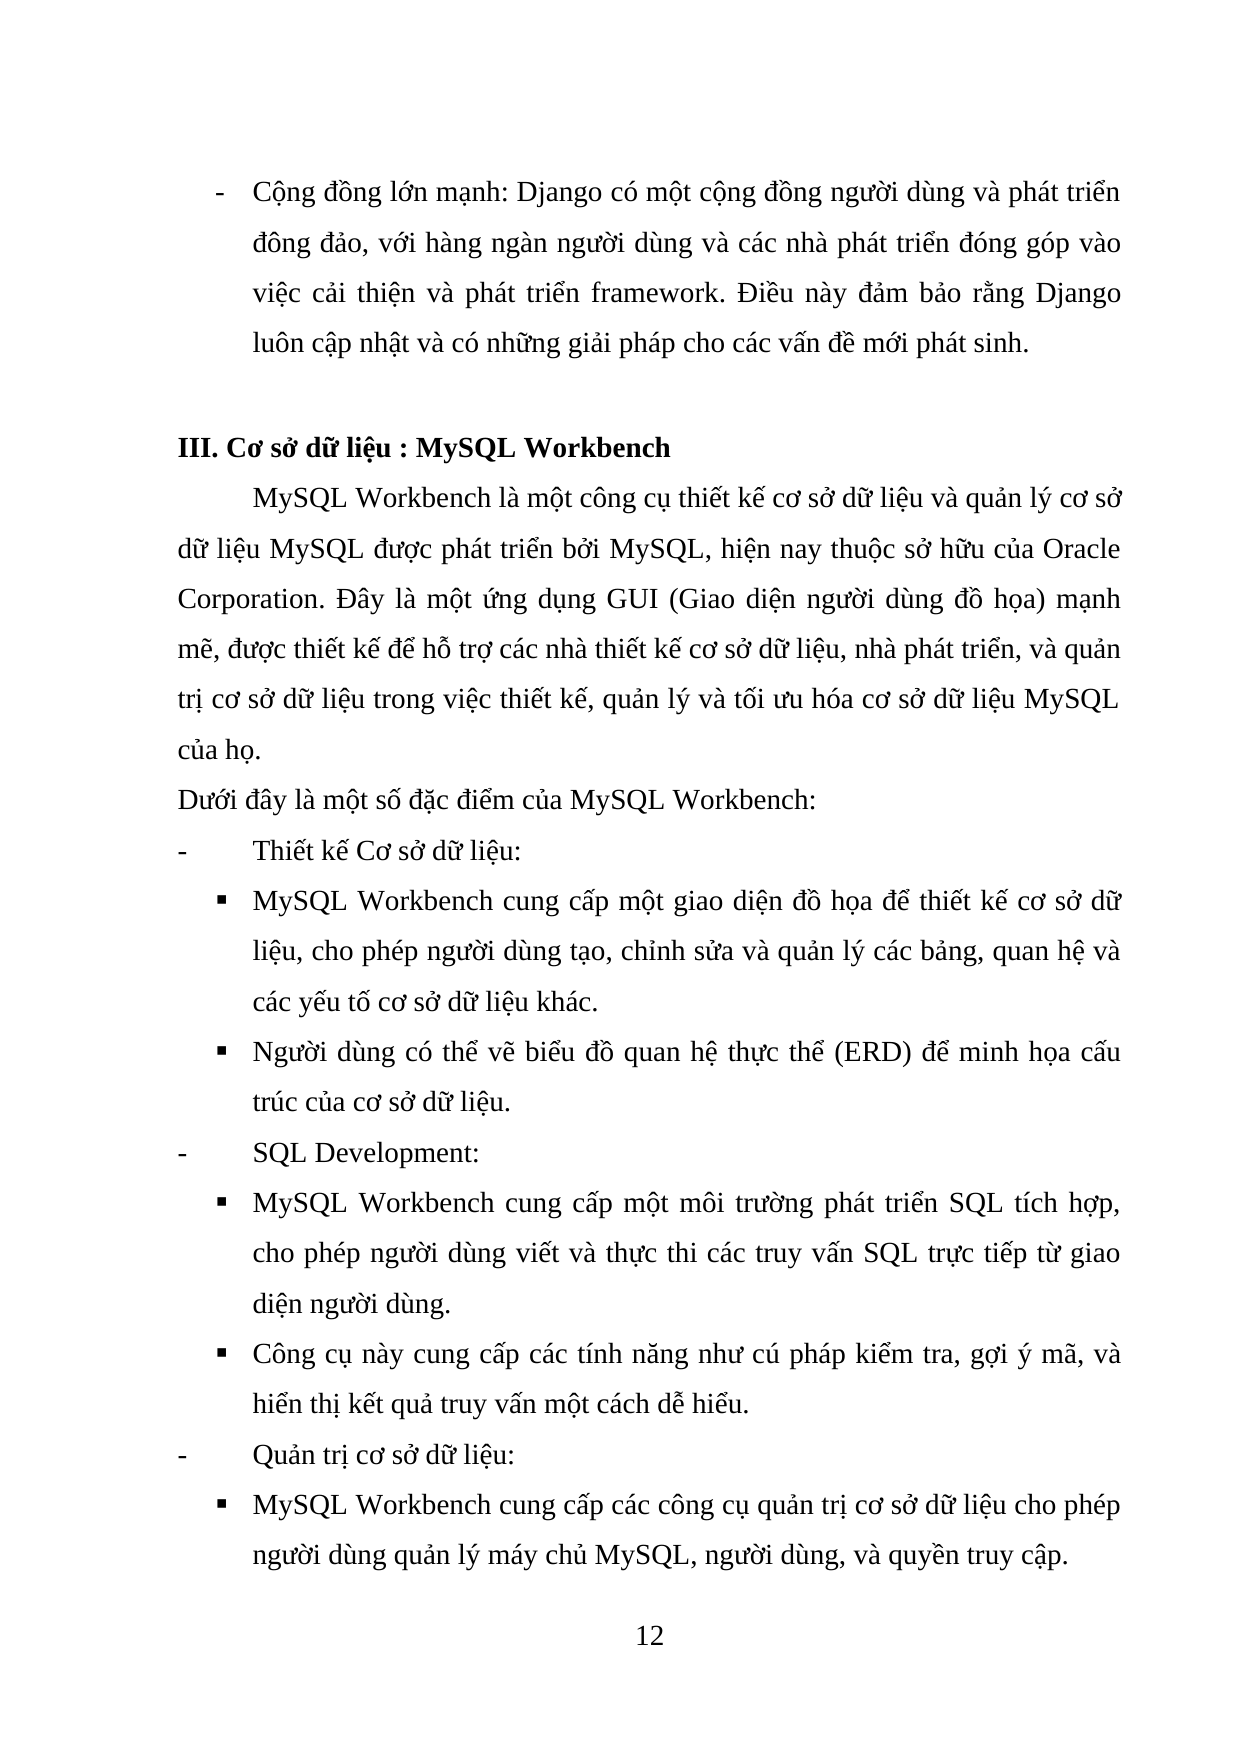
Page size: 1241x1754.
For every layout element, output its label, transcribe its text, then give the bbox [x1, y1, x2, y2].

list MySQL Workbench cung cấp một giao diện đồ họa để thiết kế cơ sở dữ liệu, cho phép người dùng tạo, chỉnh sửa và quản lý các bảng, quan hệ và các yếu tố cơ sở dữ liệu khác. [215, 883, 1122, 1017]
text MySQL Workbench là một công cụ thiết kế cơ sở dữ liệu và quản lý cơ sở dữ liệu MySQL được phát triển bởi MySQL, hiện nay thuộc sở hữu của Oracle Corporation. Đây là một ứng dụng GUI (Giao diện người dùng đồ họa) mạnh mẽ, được thiết kế để hỗ trợ các nhà thiết kế cơ sở dữ liệu, nhà phát triển, và quản trị cơ sở dữ liệu trong việc thiết kế, quản lý và tối ưu hóa cơ sở dữ liệu MySQL của họ. [177, 480, 1122, 766]
text Dưới đây là một số đặc điểm của MySQL Workbench: [177, 782, 1122, 816]
text - SQL Development: [177, 1135, 1122, 1168]
text - Thiết kế Cơ sở dữ liệu: [177, 833, 1122, 866]
list MySQL Workbench cung cấp một môi trường phát triển SQL tích hợp, cho phép người dùng viết và thực thi các truy vấn SQL trực tiếp từ giao diện người dùng. [215, 1185, 1122, 1319]
list Công cụ này cung cấp các tính năng như cú pháp kiểm tra, gợi ý mã, và hiển thị kết quả truy vấn một cách dễ hiểu. [215, 1336, 1122, 1420]
subtitle III. Cơ sở dữ liệu : MySQL Workbench [177, 430, 1122, 464]
text - Quản trị cơ sở dữ liệu: [177, 1437, 1122, 1470]
list Người dùng có thể vẽ biểu đồ quan hệ thực thể (ERD) để minh họa cấu trúc của cơ sở dữ liệu. [215, 1034, 1122, 1118]
list Cộng đồng lớn mạnh: Django có một cộng đồng người dùng và phát triển đông đảo, với hàng ngàn người dùng và các nhà phát triển đóng góp vào việc cải thiện và phát triển framework. Điều này đảm bảo rằng Django luôn cập nhật và có những giải pháp cho các vấn đề mới phát sinh. [215, 174, 1122, 359]
list MySQL Workbench cung cấp các công cụ quản trị cơ sở dữ liệu cho phép người dùng quản lý máy chủ MySQL, người dùng, và quyền truy cập. [215, 1487, 1122, 1571]
